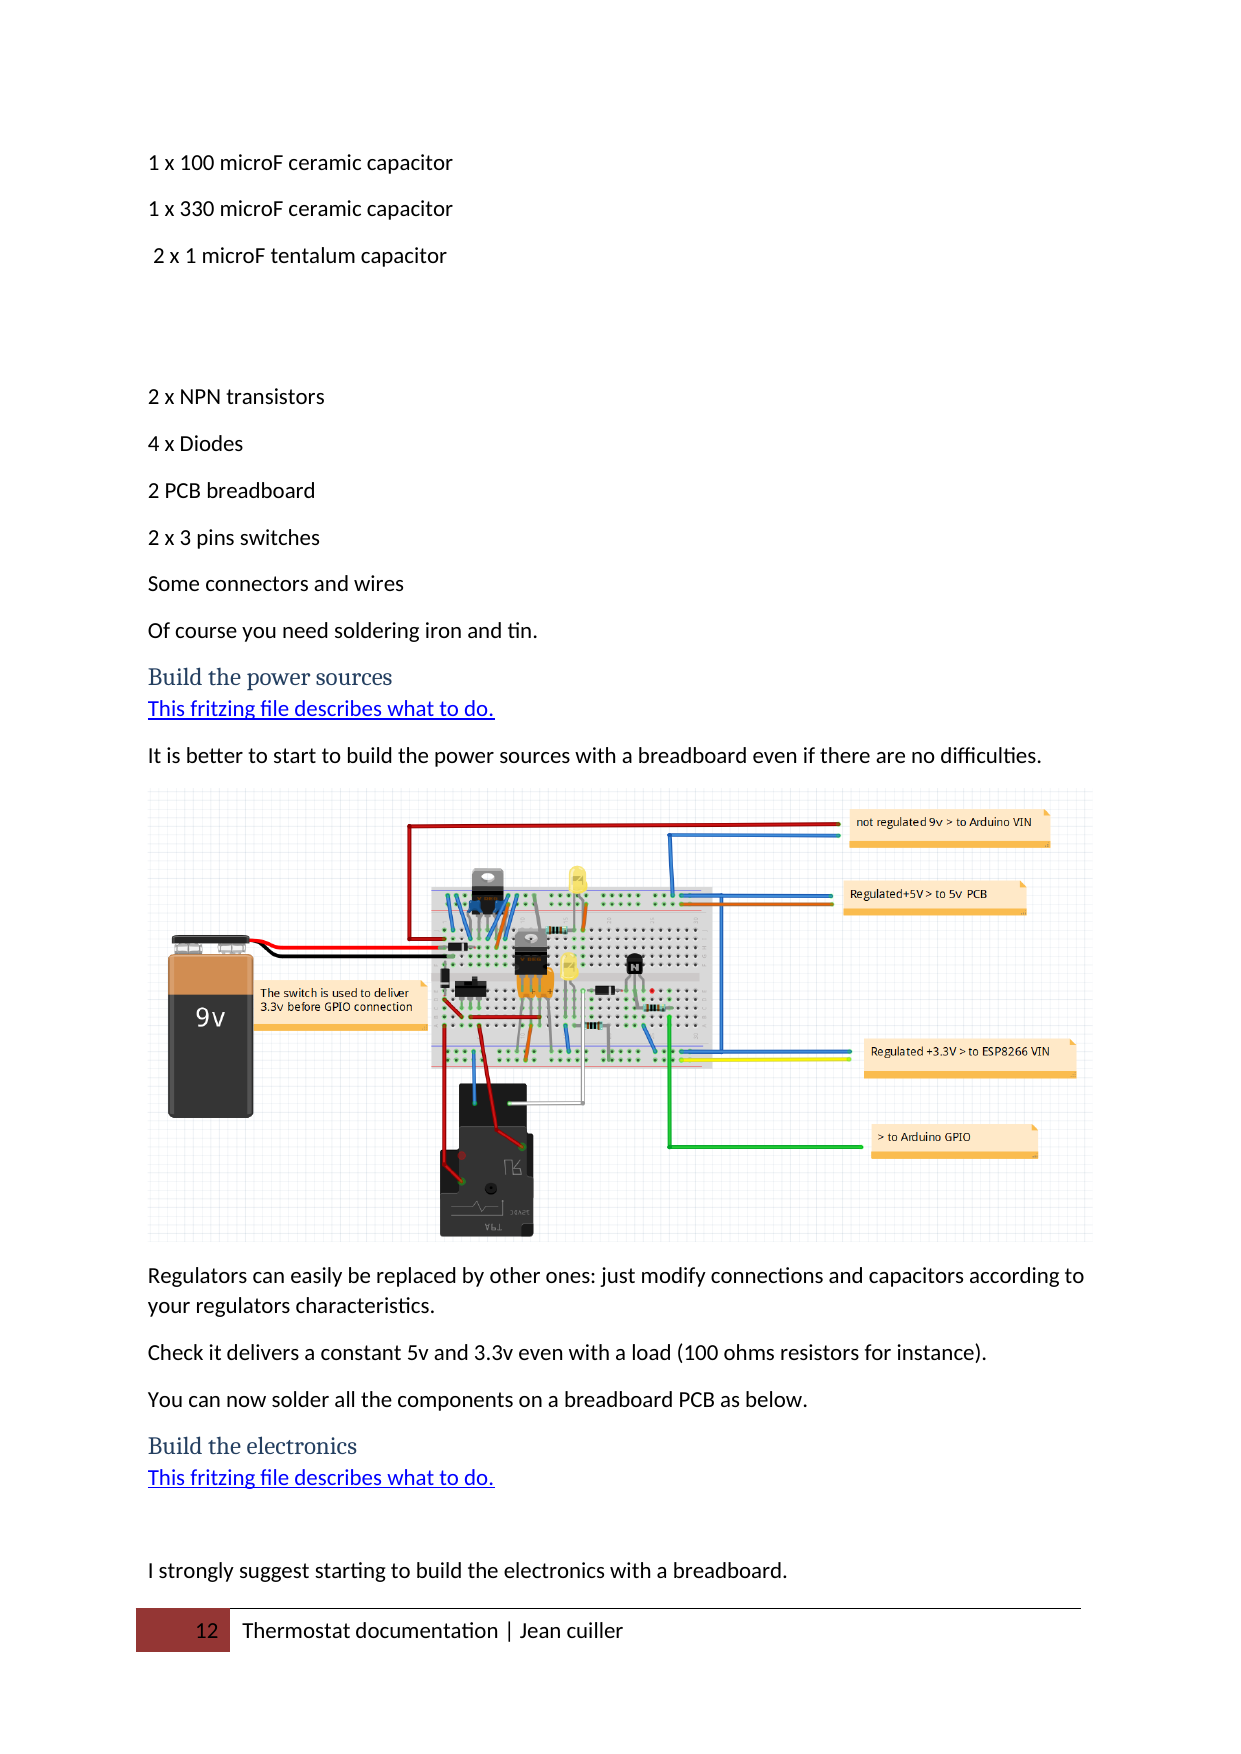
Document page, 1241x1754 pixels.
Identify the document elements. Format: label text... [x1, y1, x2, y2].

text I strongly suggest starting to build the electronics with a breadboard. [148, 1557, 1093, 1584]
text Regulators can easily be replaced by other ones: just modify connections and capacitors according to your regulators characteristics. [148, 1261, 1093, 1319]
text 2 PCB breadboard [148, 476, 1093, 504]
text 1 x 100 microF ceramic capacitor [148, 148, 1093, 176]
text 2 x 1 microF tentalum capacitor [148, 241, 1093, 269]
text 1 x 330 microF ceramic capacitor [148, 194, 1093, 222]
text Check it delivers a constant 5v and 3.3v even with a load (100 ohms resistors for instance). [148, 1338, 1093, 1366]
subtitle Build the power sources [148, 663, 1093, 692]
text This fritzing file describes what to do. [148, 1463, 1093, 1491]
subtitle Build the electronics [148, 1432, 1093, 1461]
text This fritzing file describes what to do. [148, 694, 1093, 722]
text 2 x NPN transistors [148, 382, 1093, 410]
picture [147, 788, 1093, 1242]
text You can now solder all the components on a breadboard PCB as below. [148, 1385, 1093, 1413]
text Some connectors and wires [148, 569, 1093, 597]
text 2 x 3 pins switches [148, 523, 1093, 551]
text It is better to start to build the power sources with a breadboard even if there are no difficulties. [148, 741, 1093, 769]
text Of course you need soldering iron and tin. [148, 616, 1093, 644]
text 4 x Diodes [148, 429, 1093, 457]
